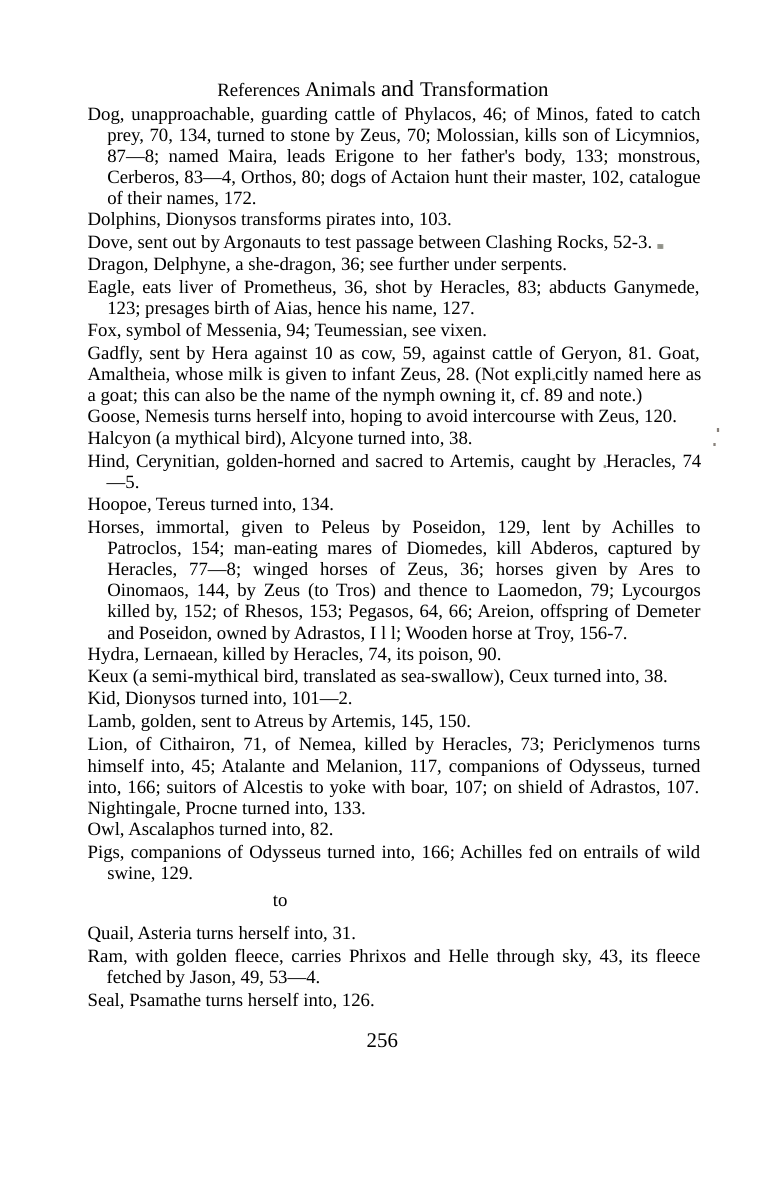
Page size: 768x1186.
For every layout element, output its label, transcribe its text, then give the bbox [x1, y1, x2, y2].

text Keux (a semi-mythical bird, translated as sea-swallow), Ceux turned into, 38. [87, 666, 701, 687]
text Horses, immortal, given to Peleus by Poseidon, 129, lent by Achilles to Patroclos, 154; man-eating mares of Diomedes, kill Abderos, captured by Heracles, 77—8; winged horses of Zeus, 36; horses given by Ares to Oinomaos, 144, by Zeus (to Tros) and thence to Laomedon, 79; Lycourgos killed by, 152; of Rhesos, 153; Pegasos, 64, 66; Areion, offspring of Demeter and Poseidon, owned by Adrastos, I l l; Wooden horse at Troy, 156-7. [87, 516, 701, 643]
text Seal, Psamathe turns herself into, 126. [87, 989, 701, 1011]
text Goose, Nemesis turns herself into, hoping to avoid intercourse with Zeus, 120. [87, 406, 701, 427]
text to [273, 889, 701, 911]
text Hind, Cerynitian, golden-horned and sacred to Artemis, caught by Heracles, 74—5. [87, 451, 701, 493]
text Halcyon (a mythical bird), Alcyone turned into, 38. [87, 428, 701, 449]
text Dolphins, Dionysos transforms pirates into, 103. [87, 209, 701, 230]
text Dove, sent out by Argonauts to test passage between Clashing Rocks, 52-3. [87, 232, 701, 253]
text Owl, Ascalaphos turned into, 82. [87, 818, 701, 839]
text Gadfly, sent by Hera against 10 as cow, 59, against cattle of Geryon, 81. Goat, Amaltheia, whose milk is given to infant Zeus, 28. (Not explicitly named here as a goat; this can also be the name of the nymph owning it, cf. 89 and note.) [87, 342, 701, 406]
text Hoopoe, Tereus turned into, 134. [87, 493, 701, 514]
text Dog, unapproachable, guarding cattle of Phylacos, 46; of Minos, fated to catch prey, 70, 134, turned to stone by Zeus, 70; Molossian, kills son of Licymnios, 87—8; named Maira, leads Erigone to her father's body, 133; monstrous, Cerberos, 83—4, Orthos, 80; dogs of Actaion hunt their master, 102, catalogue of their names, 172. [87, 103, 701, 209]
text Kid, Dionysos turned into, 101—2. [87, 688, 701, 709]
text Eagle, eats liver of Prometheus, 36, shot by Heracles, 83; abducts Ganymede, 123; presages birth of Aias, hence his name, 127. [87, 276, 701, 319]
text Lamb, golden, sent to Atreus by Artemis, 145, 150. [87, 711, 701, 732]
text Quail, Asteria turns herself into, 31. [87, 923, 701, 944]
text Lion, of Cithairon, 71, of Nemea, killed by Heracles, 73; Periclymenos turns himself into, 45; Atalante and Melanion, 117, companions of Odysseus, turned into, 166; suitors of Alcestis to yoke with boar, 107; on shield of Adrastos, 107. Nightingale, Procne turned into, 133. [87, 734, 701, 818]
text Hydra, Lernaean, killed by Heracles, 74, its poison, 90. [87, 643, 701, 664]
text Pigs, companions of Odysseus turned into, 166; Achilles fed on entrails of wild swine, 129. [87, 841, 701, 883]
text Fox, symbol of Messenia, 94; Teumessian, see vixen. [87, 319, 701, 341]
text Dragon, Delphyne, a she-dragon, 36; see further under serpents. [87, 253, 701, 274]
text Ram, with golden fleece, carries Phrixos and Helle through sky, 43, its fleece fetched by Jason, 49, 53—4. [87, 946, 701, 988]
